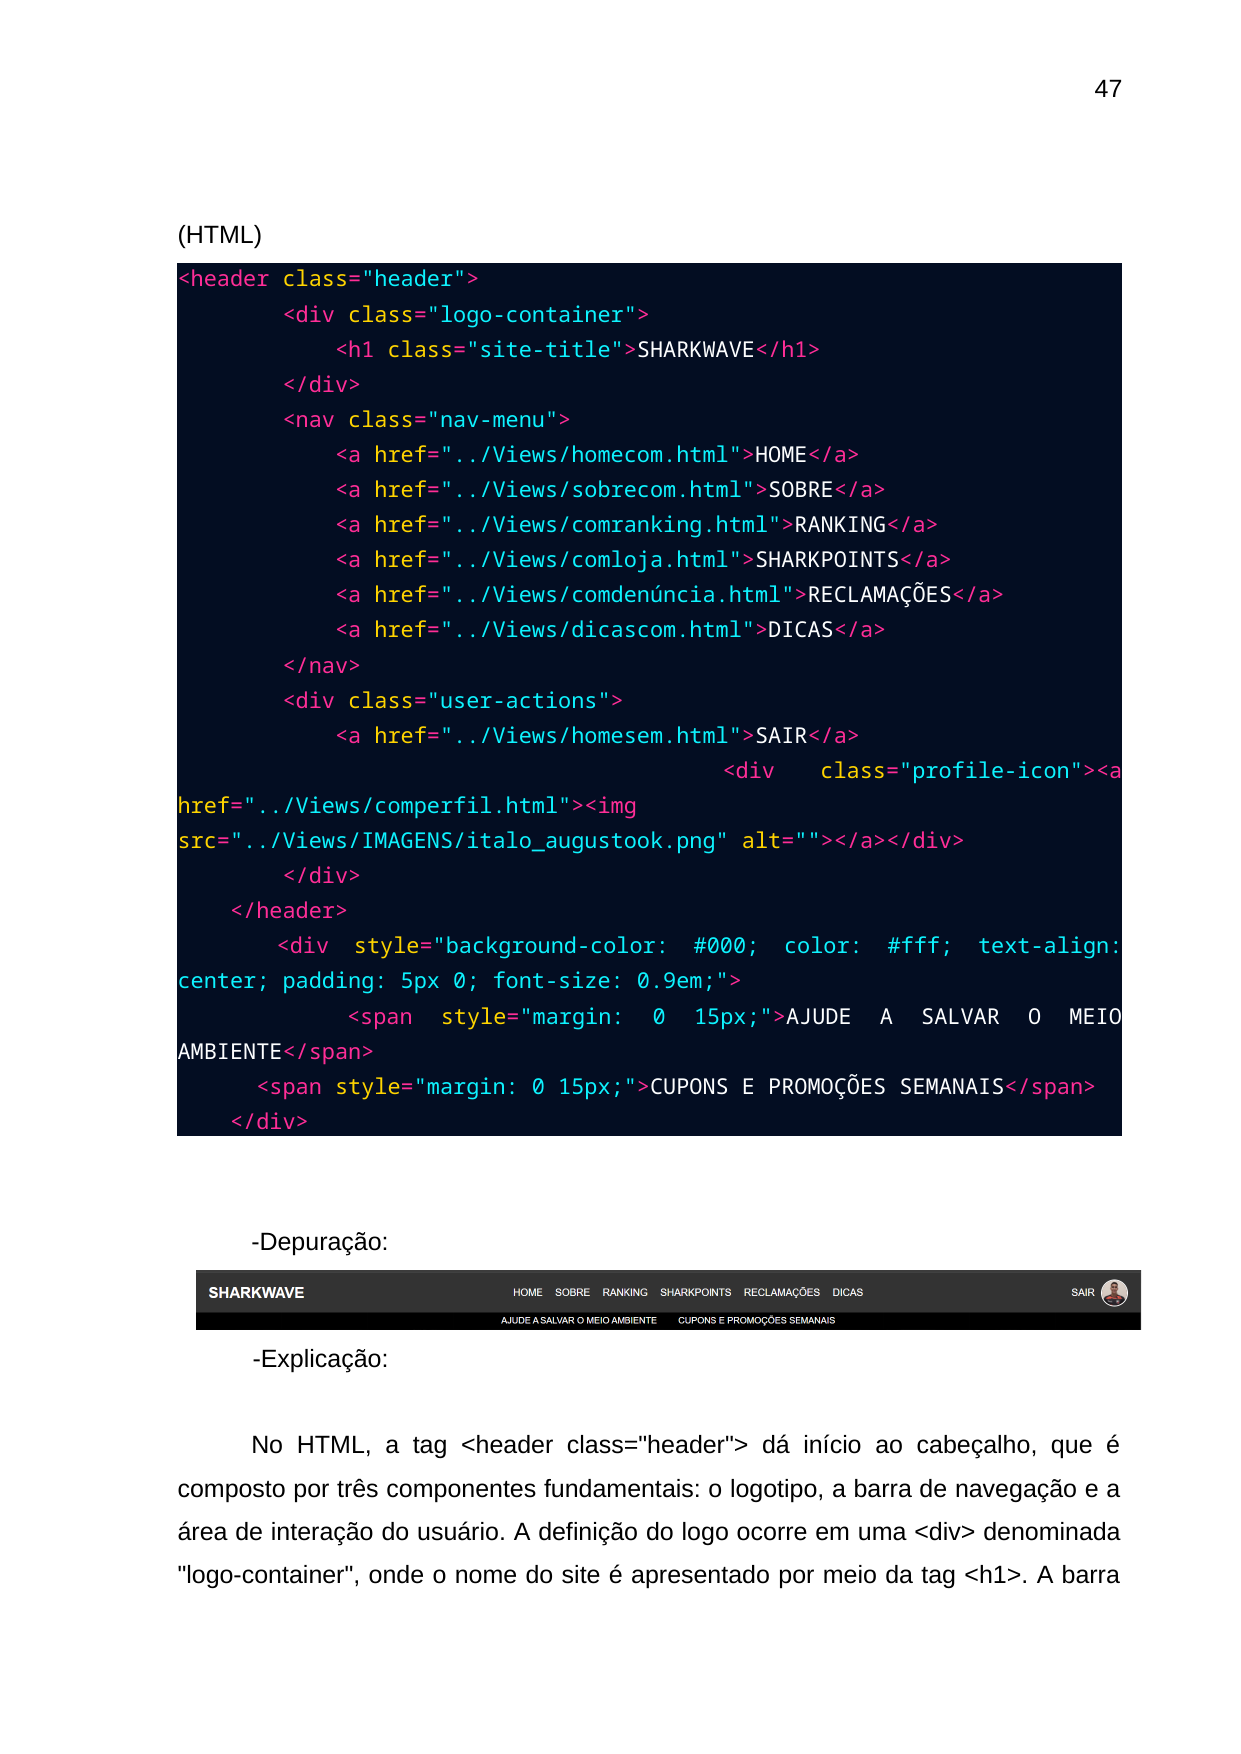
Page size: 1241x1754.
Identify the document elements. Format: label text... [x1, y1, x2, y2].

text <a href="../Views/sobrecom.html">SOBRE</a> [177, 474, 1122, 504]
text -Depuração: [251, 1227, 1122, 1256]
text <span style="margin: 0 15px;">CUPONS E PROMOÇÕES SEMANAIS</span> [177, 1071, 1122, 1101]
text <a href="../Views/comdenúncia.html">RECLAMAÇÕES</a> [177, 579, 1122, 609]
text <div style="background-color: #000; color: #fff; text-align: center; padding: 5px 0; font-size: 0.9em;"> [177, 930, 1122, 995]
text </header> [177, 895, 1122, 925]
text <nav class="nav-menu"> [177, 404, 1122, 434]
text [177, 1430, 1122, 1588]
text <header class="header"> [177, 263, 1122, 293]
text <a href="../Views/comranking.html">RANKING</a> [177, 509, 1122, 539]
text </div> [177, 1106, 1122, 1136]
text </nav> [177, 649, 1122, 679]
text <div class="profile-icon"><a href="../Views/comperfil.html"><img src="../Views/IMAGENS/italo_augustook.png" alt=""></a></div> [177, 755, 1122, 855]
text </div> [177, 369, 1122, 398]
text <a href="../Views/homecom.html">HOME</a> [177, 439, 1122, 469]
text (HTML) [177, 220, 1122, 249]
text <a href="../Views/homesem.html">SAIR</a> [177, 720, 1122, 749]
text <div class="logo-container"> [177, 298, 1122, 328]
text <a href="../Views/comloja.html">SHARKPOINTS</a> [177, 544, 1122, 574]
text <div class="user-actions"> [177, 685, 1122, 714]
text <span style="margin: 0 15px;">AJUDE A SALVAR O MEIO AMBIENTE</span> [177, 1001, 1122, 1066]
list -Explicação: [252, 1344, 1122, 1373]
text </div> [177, 860, 1122, 890]
text <a href="../Views/dicascom.html">DICAS</a> [177, 614, 1122, 644]
text <h1 class="site-title">SHARKWAVE</h1> [177, 334, 1122, 363]
